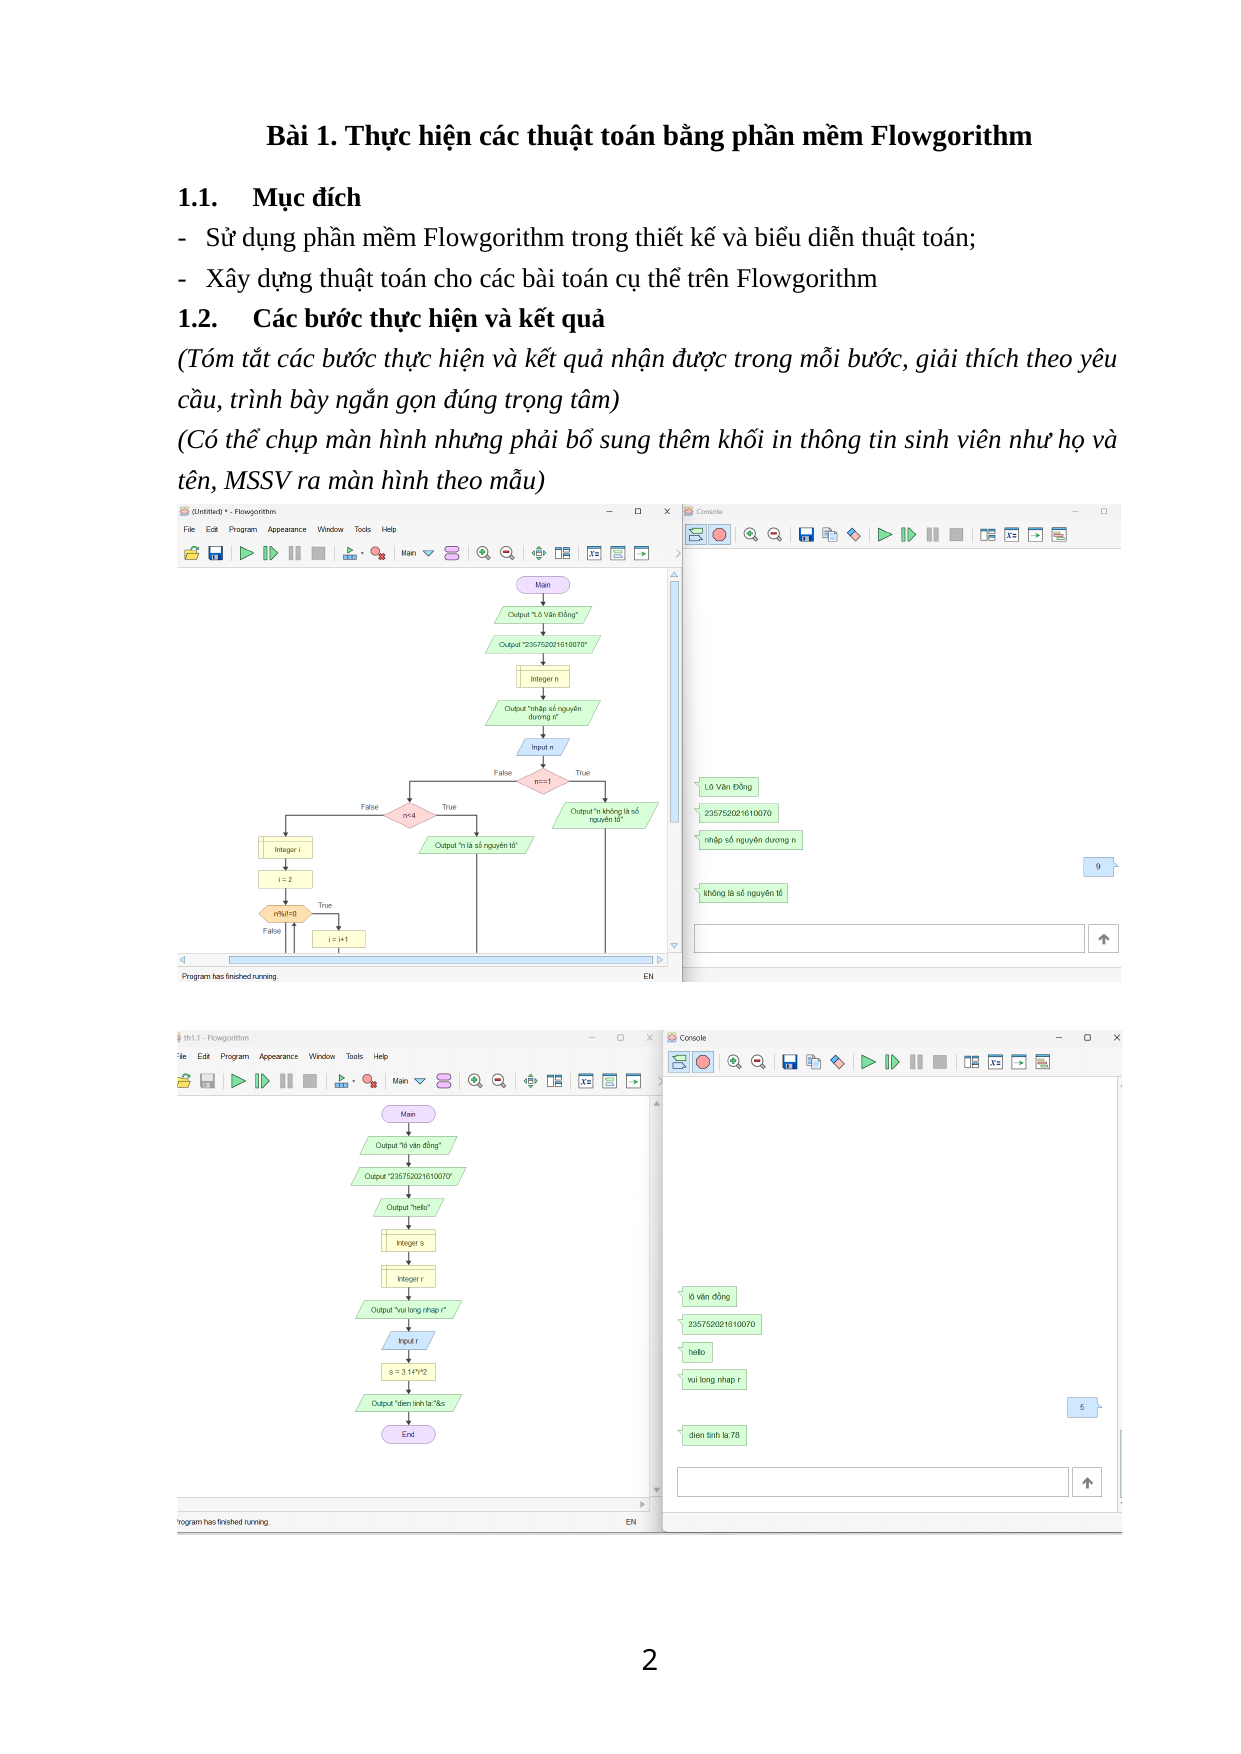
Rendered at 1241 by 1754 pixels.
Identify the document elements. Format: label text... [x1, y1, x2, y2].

picture [177, 1030, 1123, 1535]
list Sử dụng phần mềm Flowgorithm trong thiết kế và biểu diễn thuật toán; [177, 221, 1122, 252]
list Xây dựng thuật toán cho các bài toán cụ thể trên Flowgorithm [177, 262, 1122, 293]
list (Tóm tắt các bước thực hiện và kết quả nhận được trong mỗi bước, giải thích theo yêu cầu, trình bày ngắn gọn đúng trọng tâm) [177, 342, 1122, 414]
list Các bước thực hiện và kết quả [177, 302, 1122, 333]
subtitle Bài 1. Thực hiện các thuật toán bằng phần mềm Flowgorithm [177, 118, 1122, 152]
picture [177, 504, 1121, 982]
list (Có thể chụp màn hình nhưng phải bổ sung thêm khối in thông tin sinh viên như họ và tên, MSSV ra màn hình theo mẫu) [177, 423, 1122, 495]
list Mục đích [177, 181, 1122, 212]
